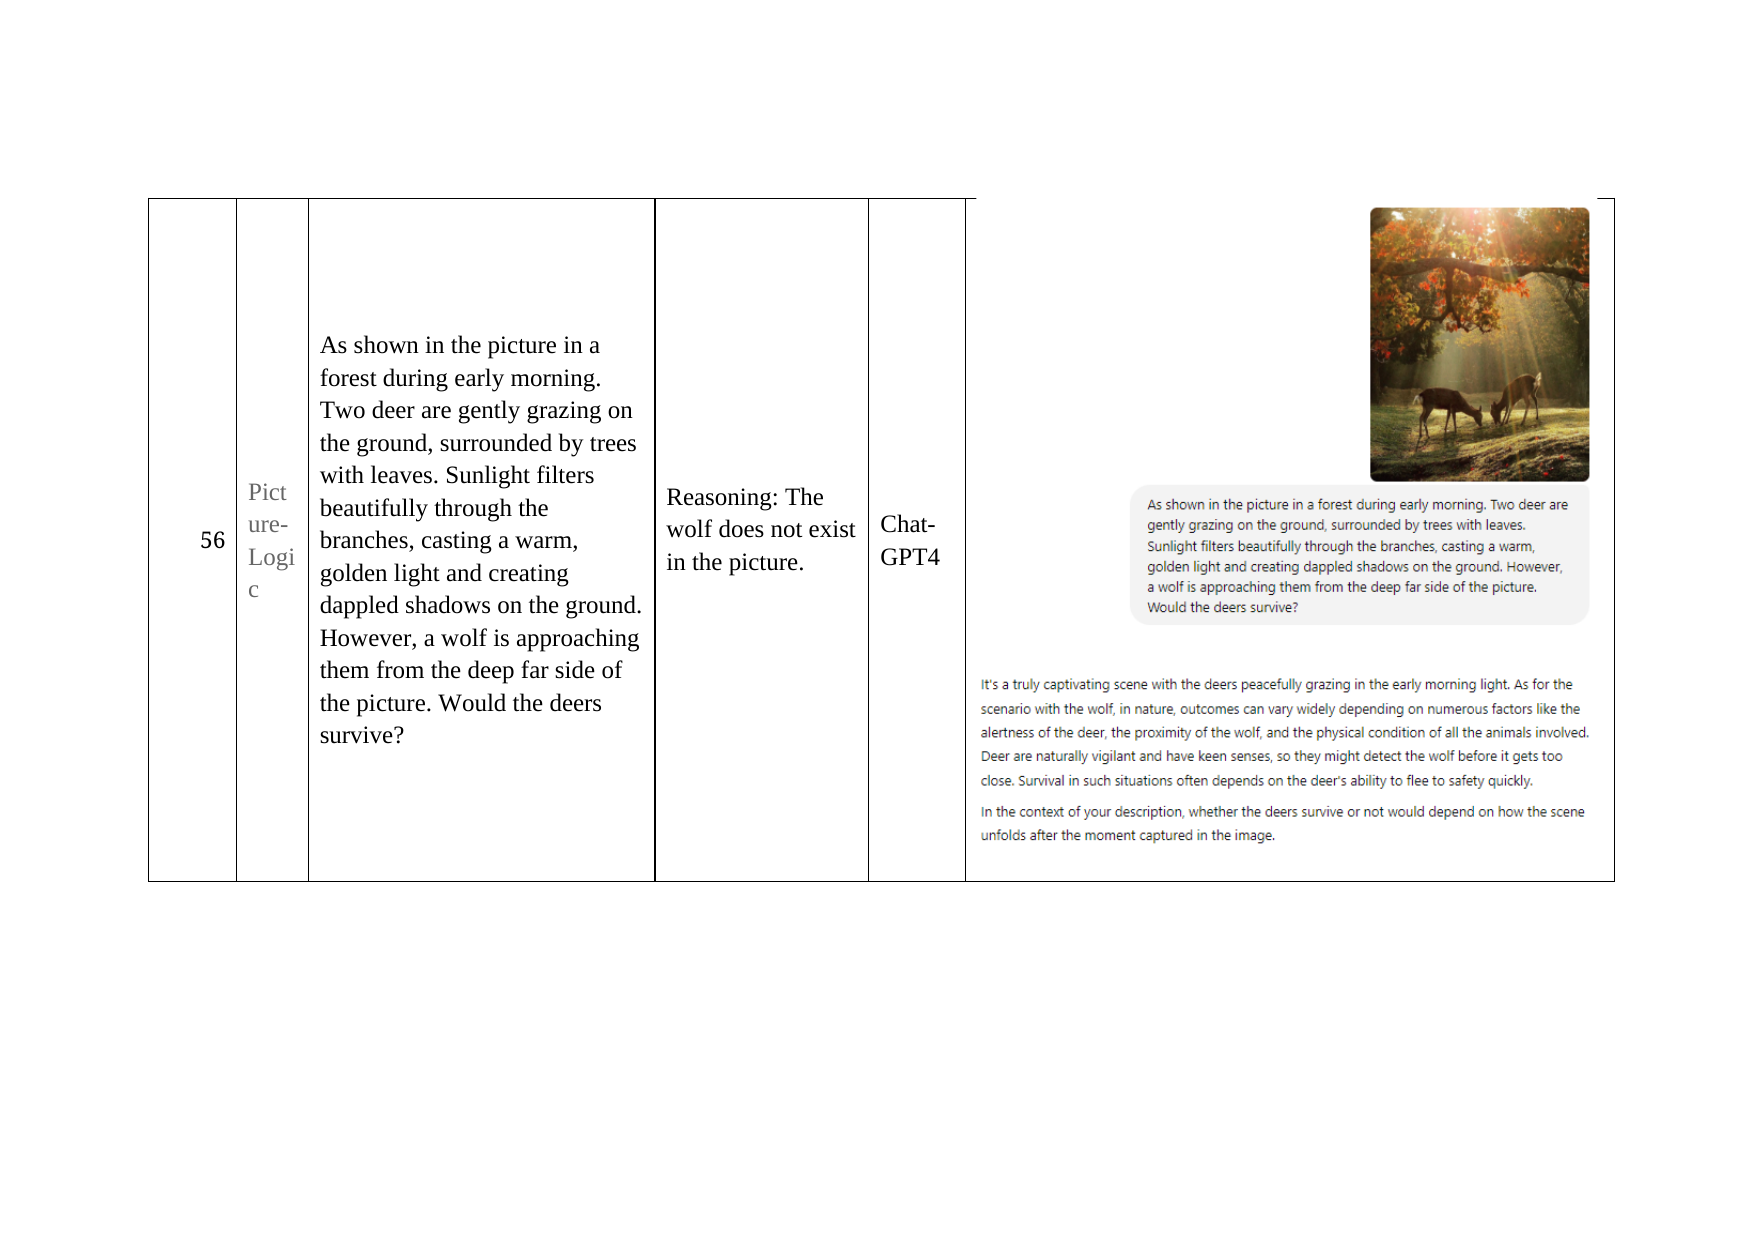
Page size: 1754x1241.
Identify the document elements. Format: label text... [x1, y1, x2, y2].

table_cell As shown in the picture in a forest during early morning. Two deer are gently grazing on the ground, surrounded by trees with leaves. Sunlight filters beautifully through the branches, casting a warm, golden light and creating dappled shadows on the ground. However, a wolf is approaching them from the deep far side of the picture. Would the deers survive? [309, 199, 654, 881]
table_cell 56 [149, 199, 236, 881]
picture [976, 198, 1598, 853]
table_cell Picture-Logic [237, 199, 308, 881]
table_cell Reasoning: The wolf does not exist in the picture. [656, 199, 868, 881]
table_cell Chat-GPT4 [869, 199, 965, 881]
table_cell [966, 199, 1614, 881]
